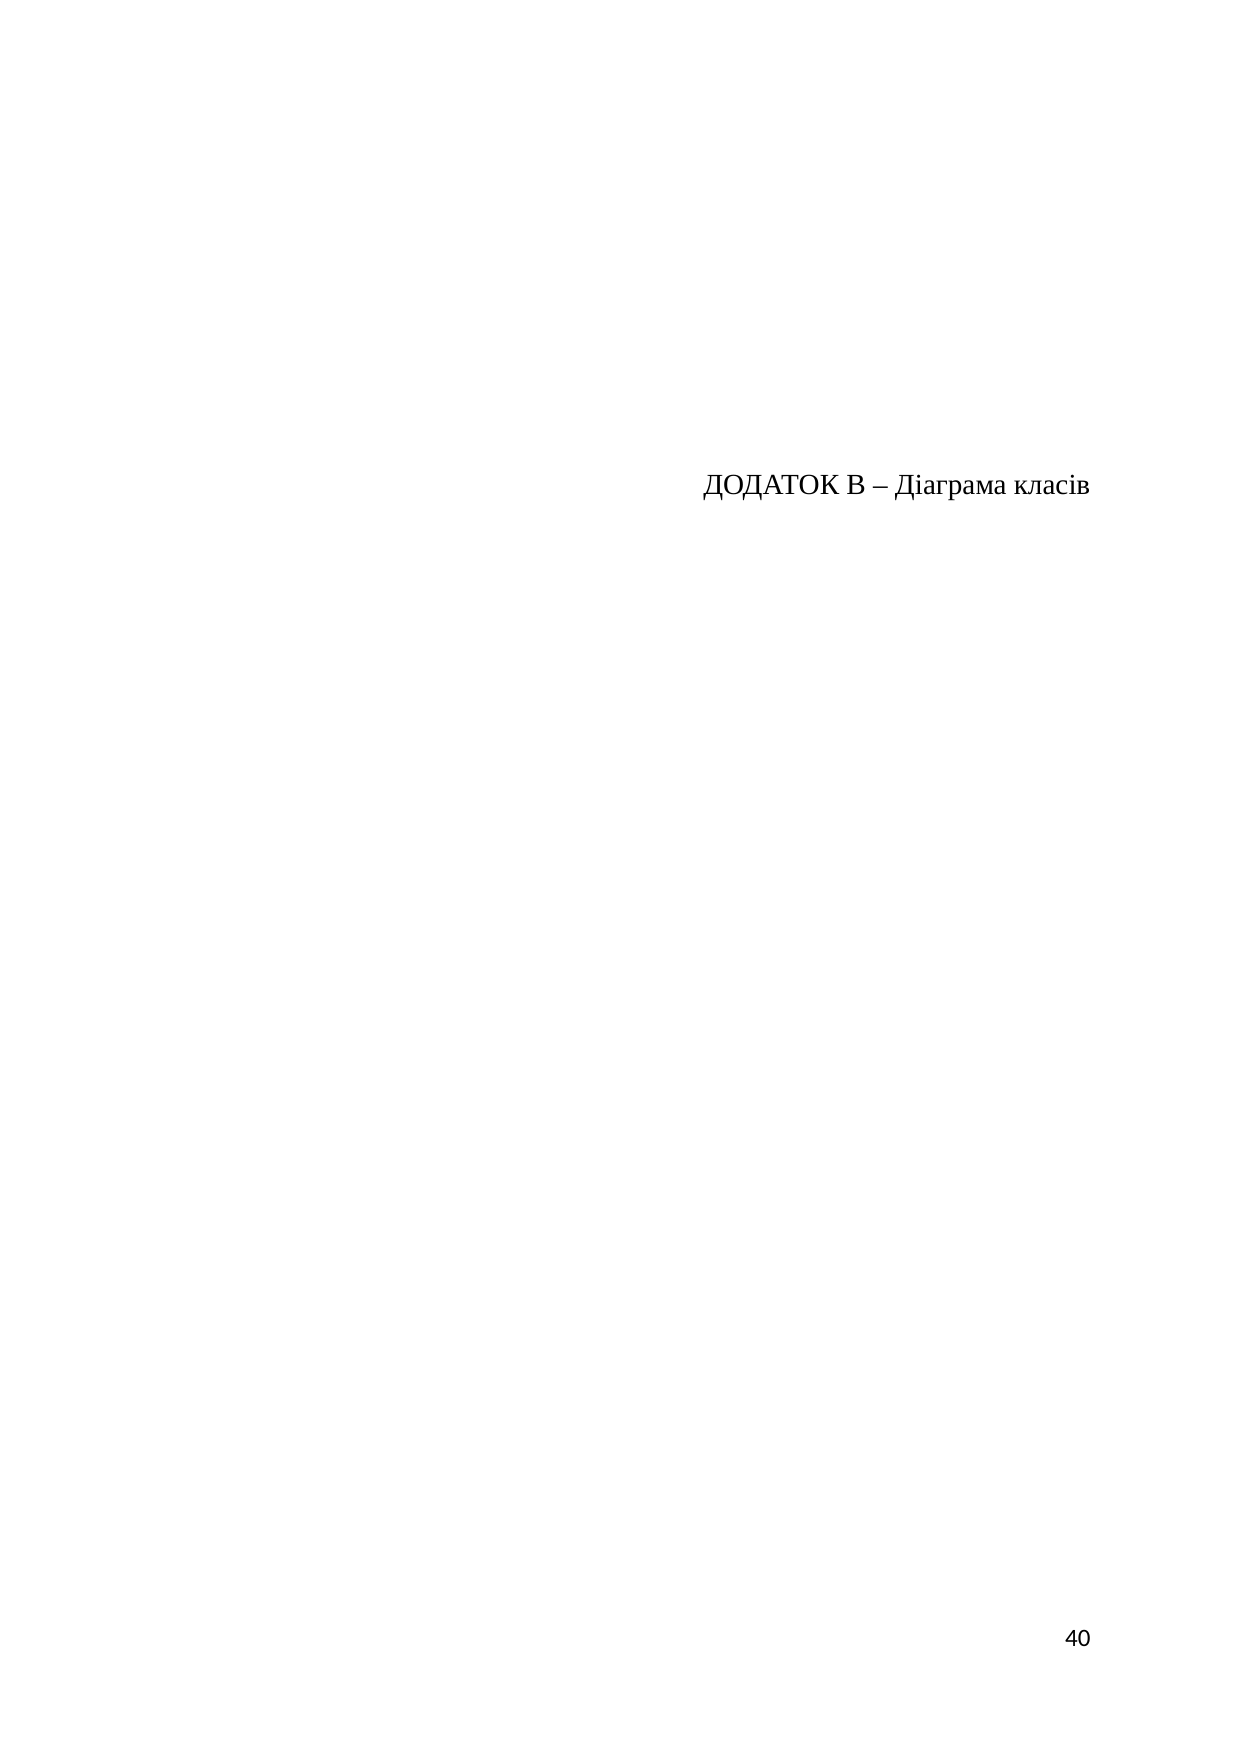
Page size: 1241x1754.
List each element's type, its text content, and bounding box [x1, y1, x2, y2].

text ДОДАТОК В – Діаграма класів [150, 467, 1090, 500]
